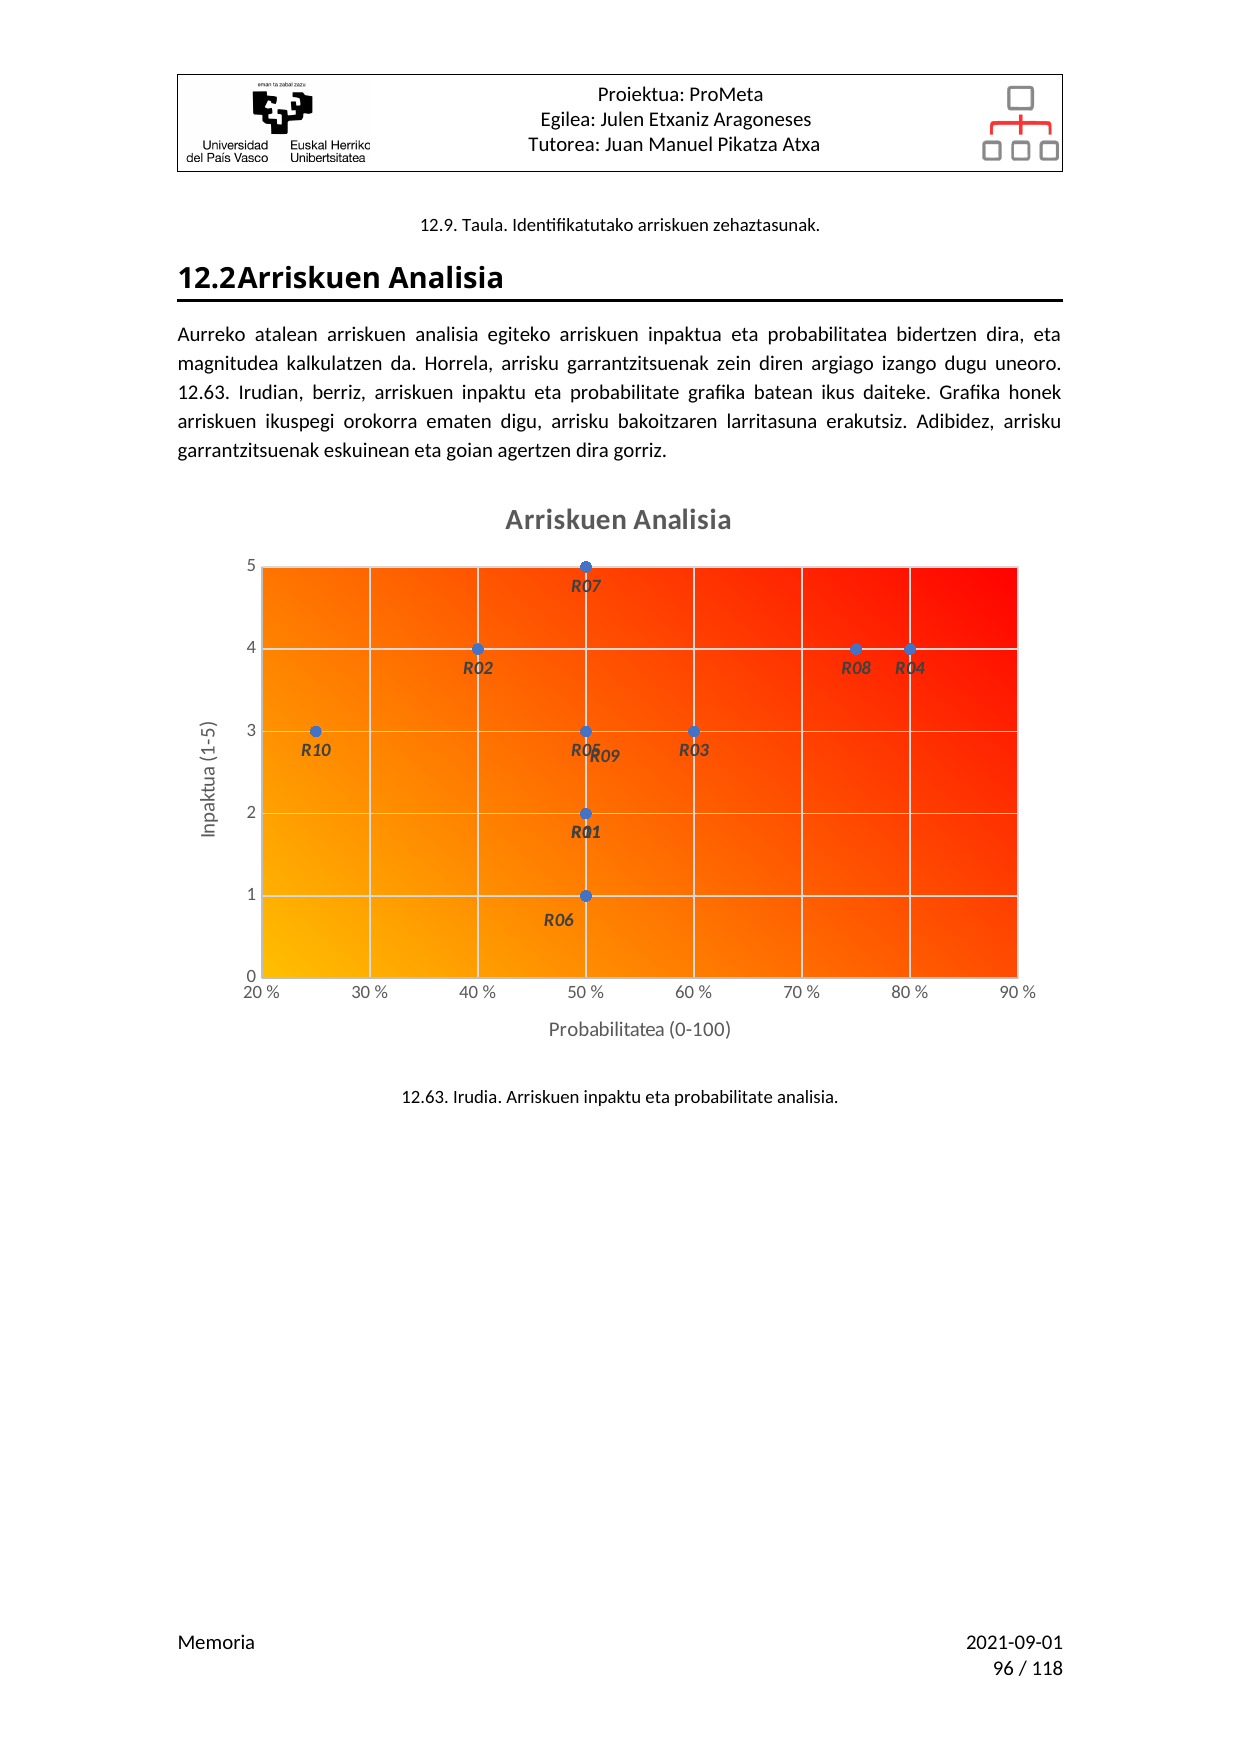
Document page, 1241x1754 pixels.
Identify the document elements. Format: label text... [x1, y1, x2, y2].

subtitle Arriskuen Analisia [177, 257, 1063, 299]
picture [182, 81, 370, 162]
picture [978, 80, 1060, 162]
